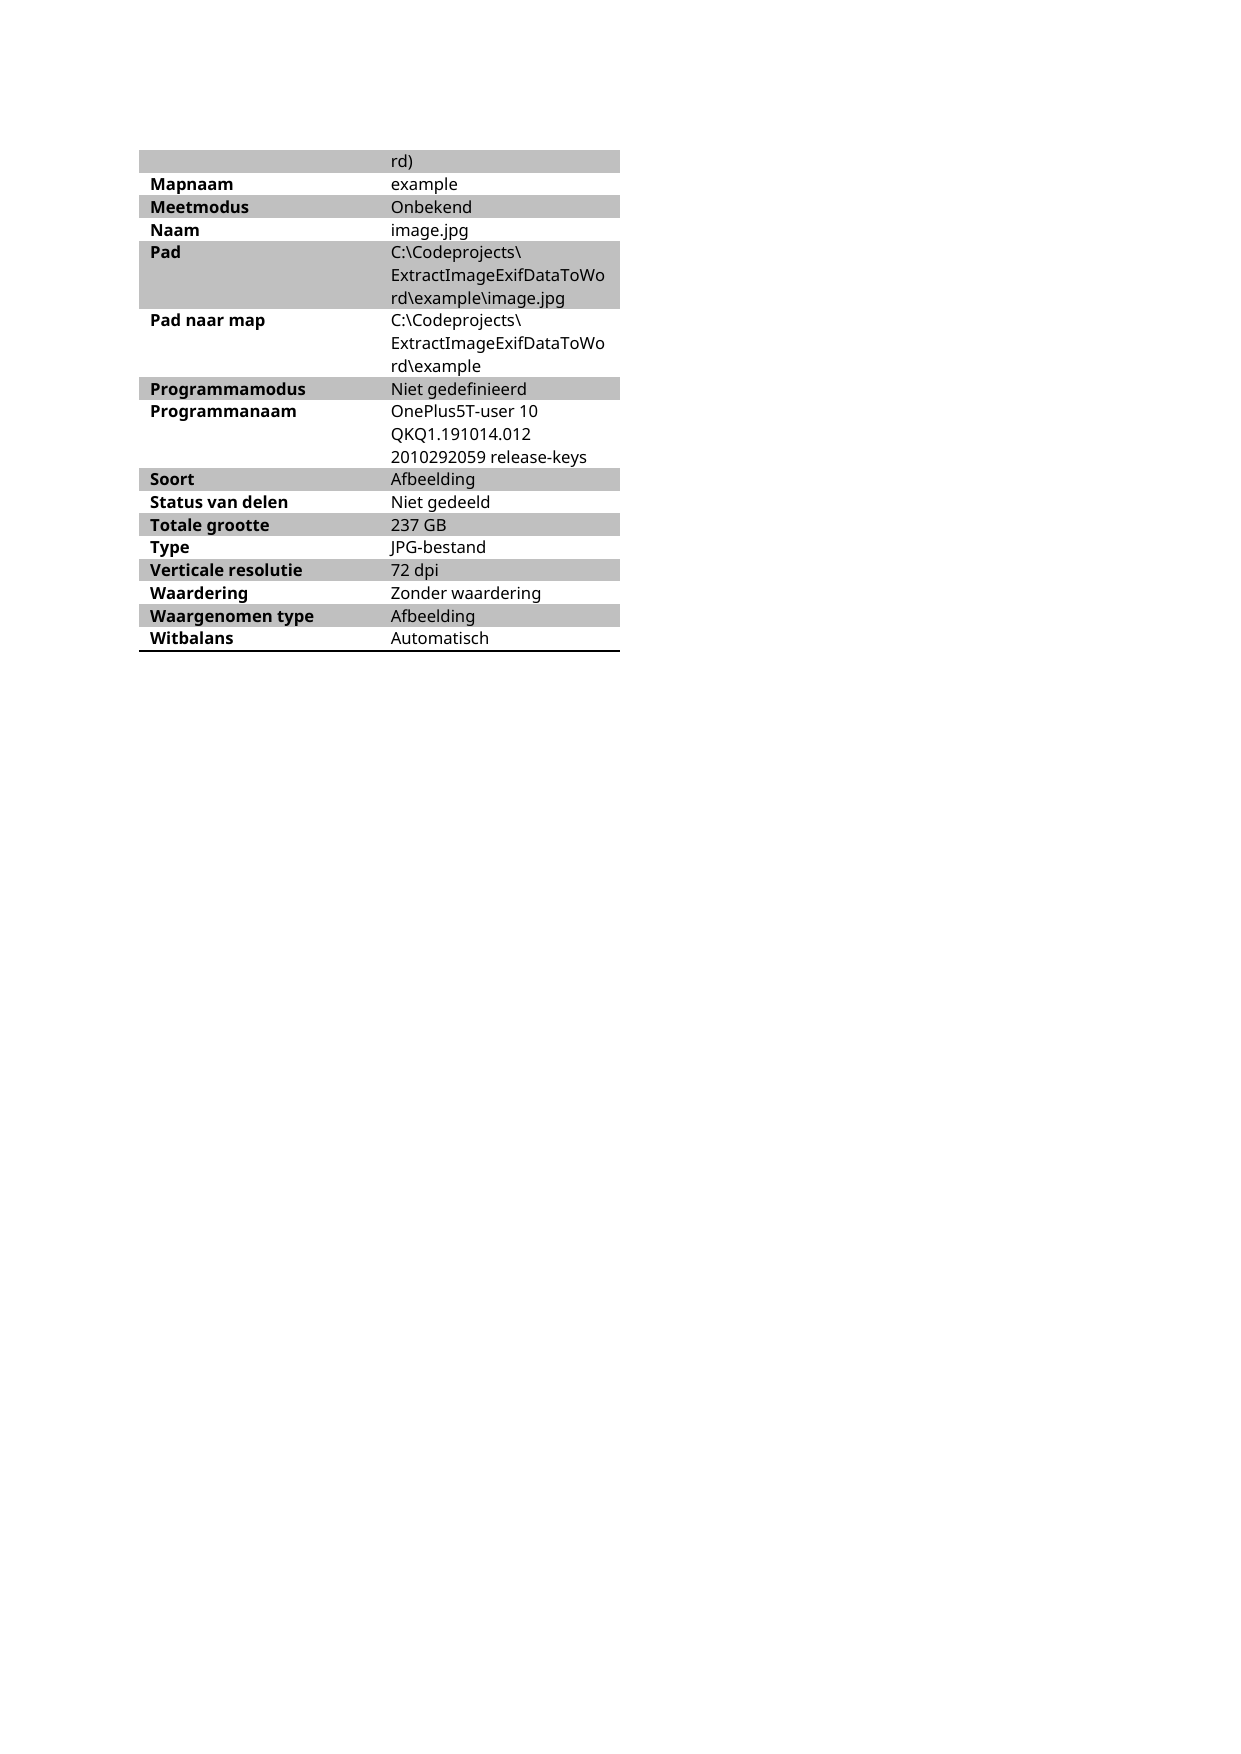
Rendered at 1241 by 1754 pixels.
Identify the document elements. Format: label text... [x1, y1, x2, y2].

table_cell Zonder waardering [379, 581, 620, 604]
table_cell Waargenomen type [139, 604, 379, 627]
table_cell image.jpg [379, 218, 620, 241]
table_cell example [379, 173, 620, 195]
table_cell Verticale resolutie [139, 559, 379, 581]
table_cell Afbeelding [379, 604, 620, 627]
table_cell Programmanaam [139, 400, 379, 468]
table_cell Niet gedefinieerd [379, 377, 620, 400]
table_cell C:\Codeprojects\ExtractImageExifDataToWord\example [379, 309, 620, 377]
table_cell Programmamodus [139, 377, 379, 400]
table_cell Pad [139, 241, 379, 309]
table_cell Soort [139, 468, 379, 491]
table_cell 237 GB [379, 513, 620, 536]
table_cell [379, 150, 620, 173]
table_cell Type [139, 536, 379, 559]
table_cell Map [139, 150, 379, 173]
table_cell ‎72 dpi [379, 559, 620, 581]
table_cell Automatisch [379, 627, 620, 649]
table_cell Mapnaam [139, 173, 379, 195]
table_cell Naam [139, 218, 379, 241]
table_cell Waardering [139, 581, 379, 604]
table_cell Totale grootte [139, 513, 379, 536]
table_cell JPG-bestand [379, 536, 620, 559]
table_cell Witbalans [139, 627, 379, 649]
table_cell Meetmodus [139, 195, 379, 218]
table_cell Afbeelding [379, 468, 620, 491]
table_cell Pad naar map [139, 309, 379, 377]
table_cell OnePlus5T-user 10 QKQ1.191014.012 2010292059 release-keys [379, 400, 620, 468]
table_cell Status van delen [139, 491, 379, 513]
table_cell C:\Codeprojects\ExtractImageExifDataToWord\example\image.jpg [379, 241, 620, 309]
table_cell Onbekend [379, 195, 620, 218]
table_cell Niet gedeeld [379, 491, 620, 513]
